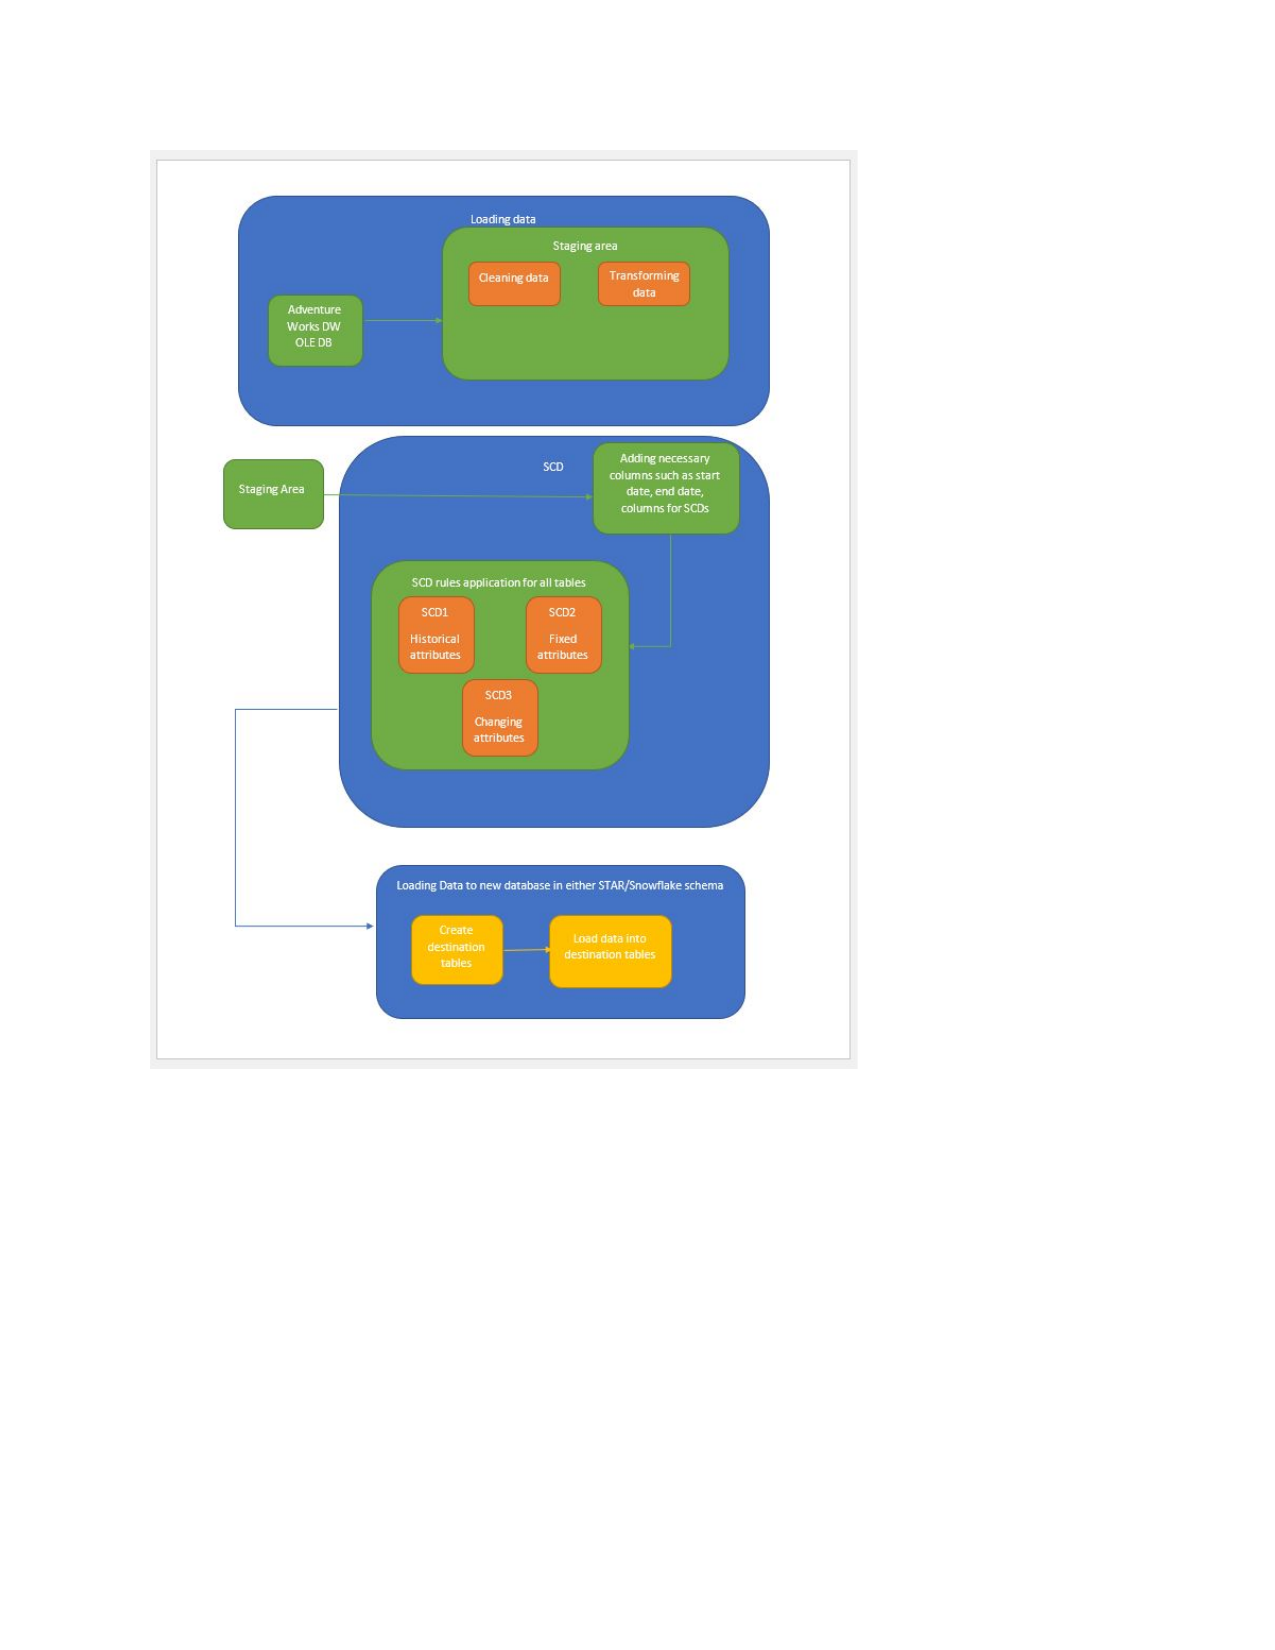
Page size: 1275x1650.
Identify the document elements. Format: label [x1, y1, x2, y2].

picture [150, 150, 858, 1069]
